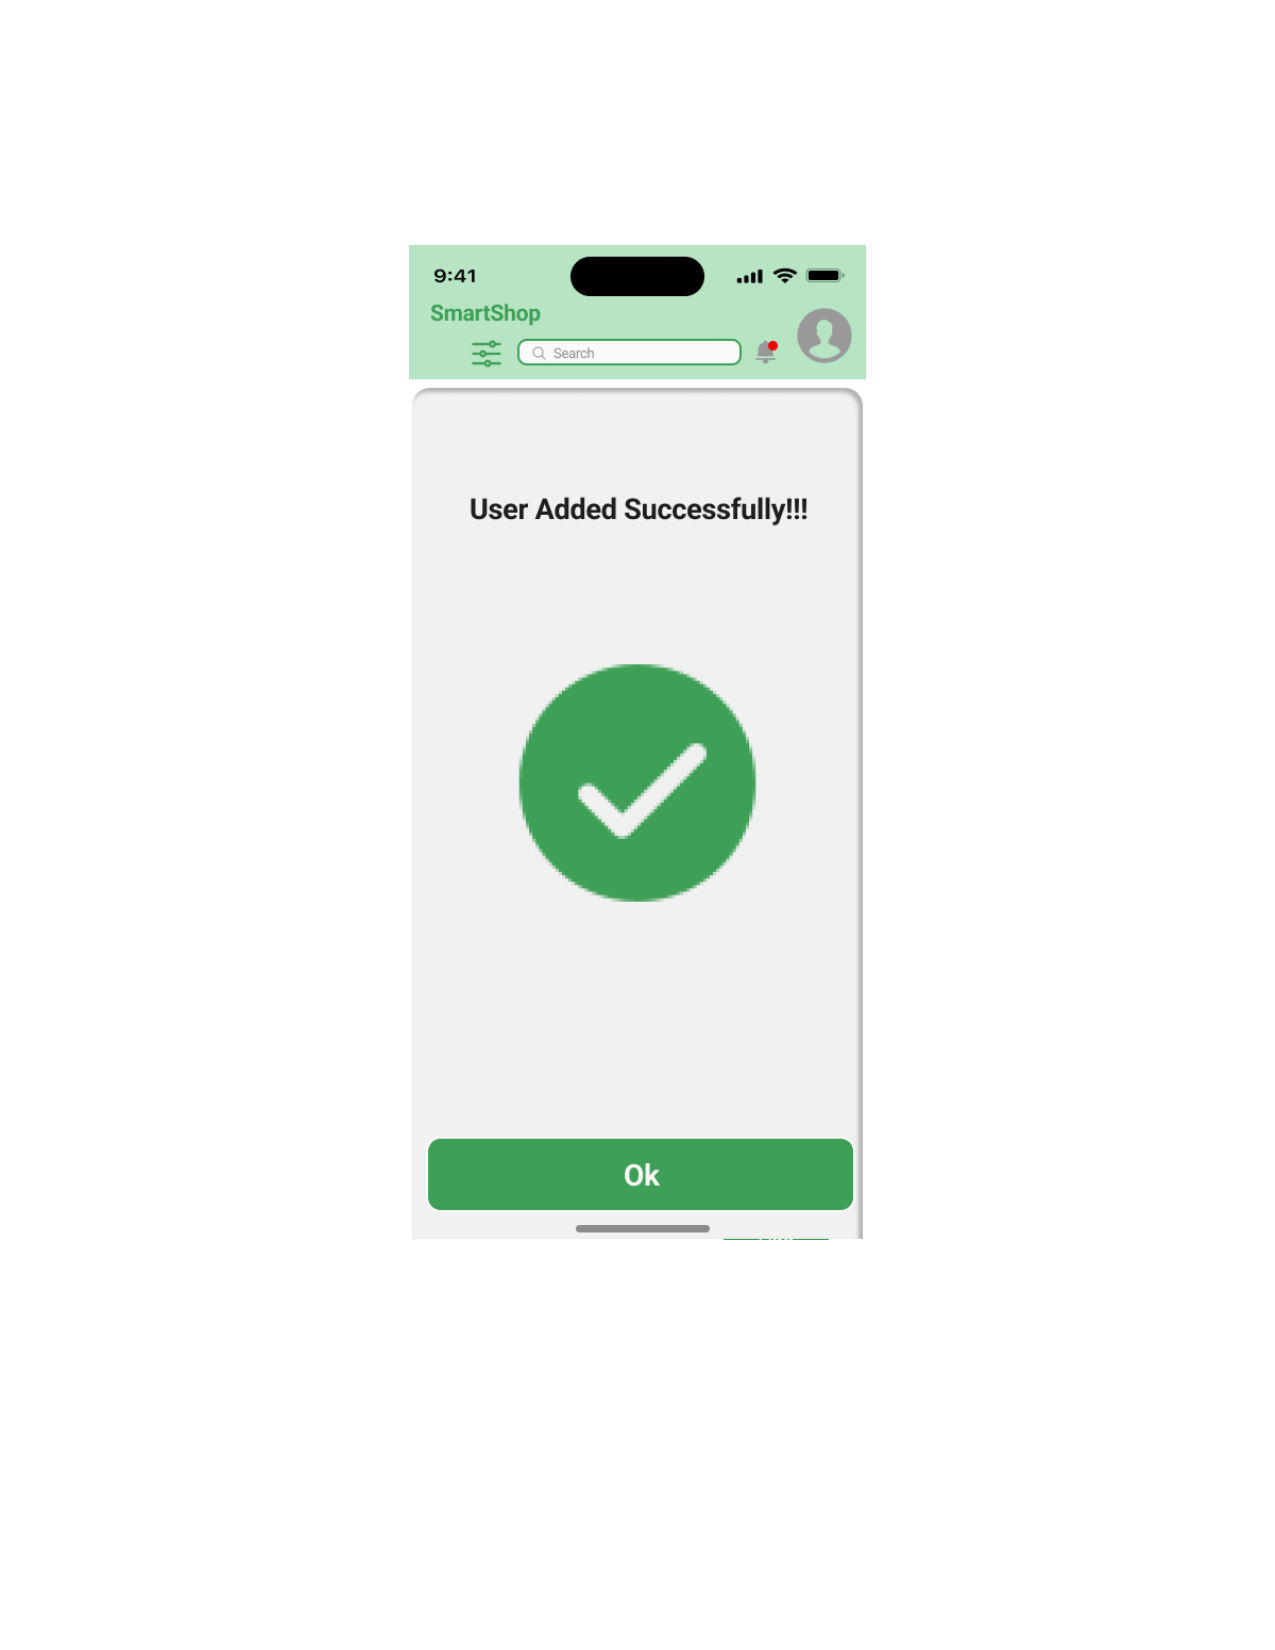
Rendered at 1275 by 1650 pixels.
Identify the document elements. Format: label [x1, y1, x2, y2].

picture [409, 245, 866, 1240]
